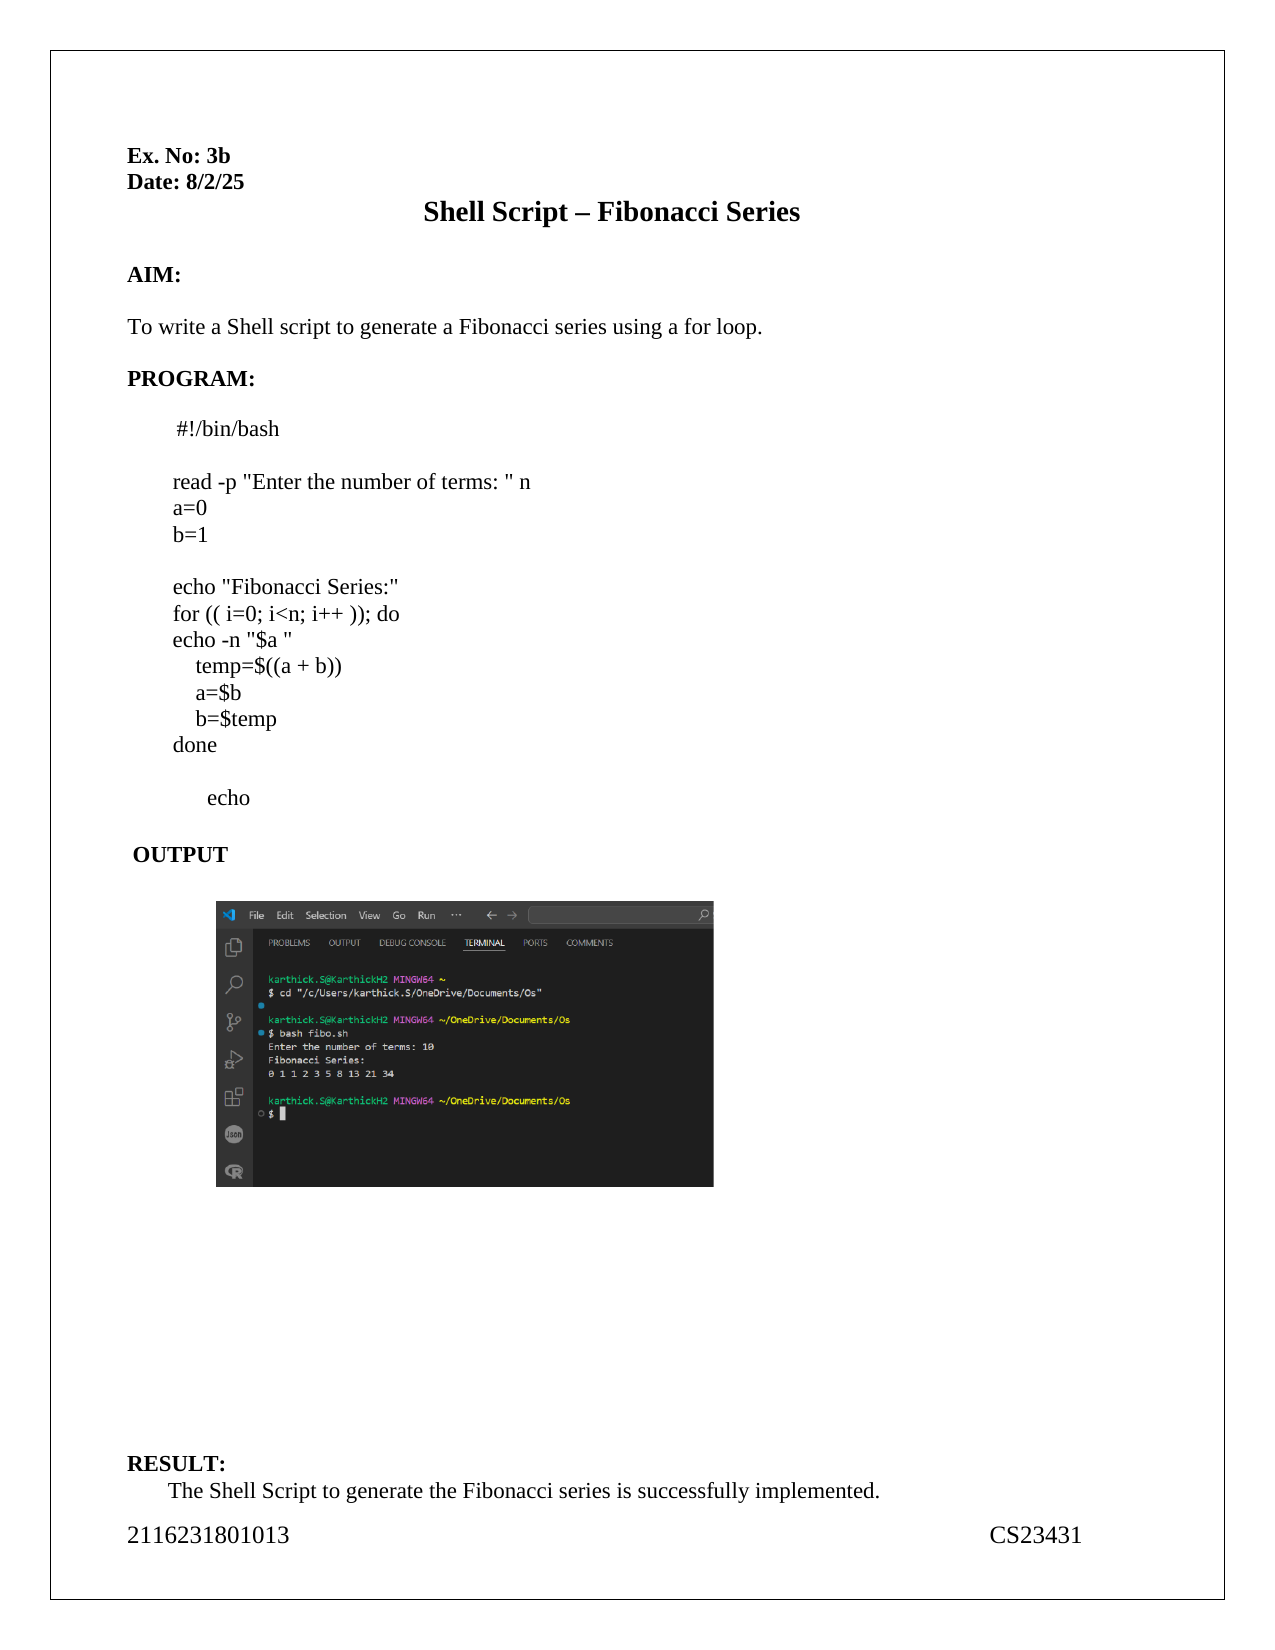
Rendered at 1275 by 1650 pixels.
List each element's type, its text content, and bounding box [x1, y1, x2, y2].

text To write a Shell script to generate a Fibonacci series using a for loop. [127, 313, 787, 339]
picture [216, 901, 714, 1187]
text Shell Script – Fibonacci Series [127, 194, 801, 228]
text b=1 [127, 521, 1154, 547]
text a=0 [127, 494, 1154, 521]
text OUTPUT [127, 841, 1154, 867]
text echo "Fibonacci Series:" [127, 573, 1154, 600]
text b=$temp [127, 705, 1154, 731]
text Date: 8/2/25 [127, 168, 1154, 194]
text Ex. No: 3b [127, 142, 1154, 168]
text #!/bin/bash [127, 415, 1154, 442]
text temp=$((a + b)) [127, 652, 1154, 679]
text for (( i=0; i<n; i++ )); do [127, 600, 1154, 626]
text PROGRAM: [127, 365, 787, 391]
text The Shell Script to generate the Fibonacci series is successfully implemented. [168, 1477, 1154, 1503]
text echo -n "$a " [127, 626, 1154, 652]
text read -p "Enter the number of terms: " n [127, 468, 1154, 494]
text a=$b [127, 679, 1154, 705]
text done [127, 731, 1154, 758]
text echo [127, 784, 1154, 811]
text RESULT: [127, 1450, 1154, 1477]
text AIM: [127, 262, 1154, 288]
